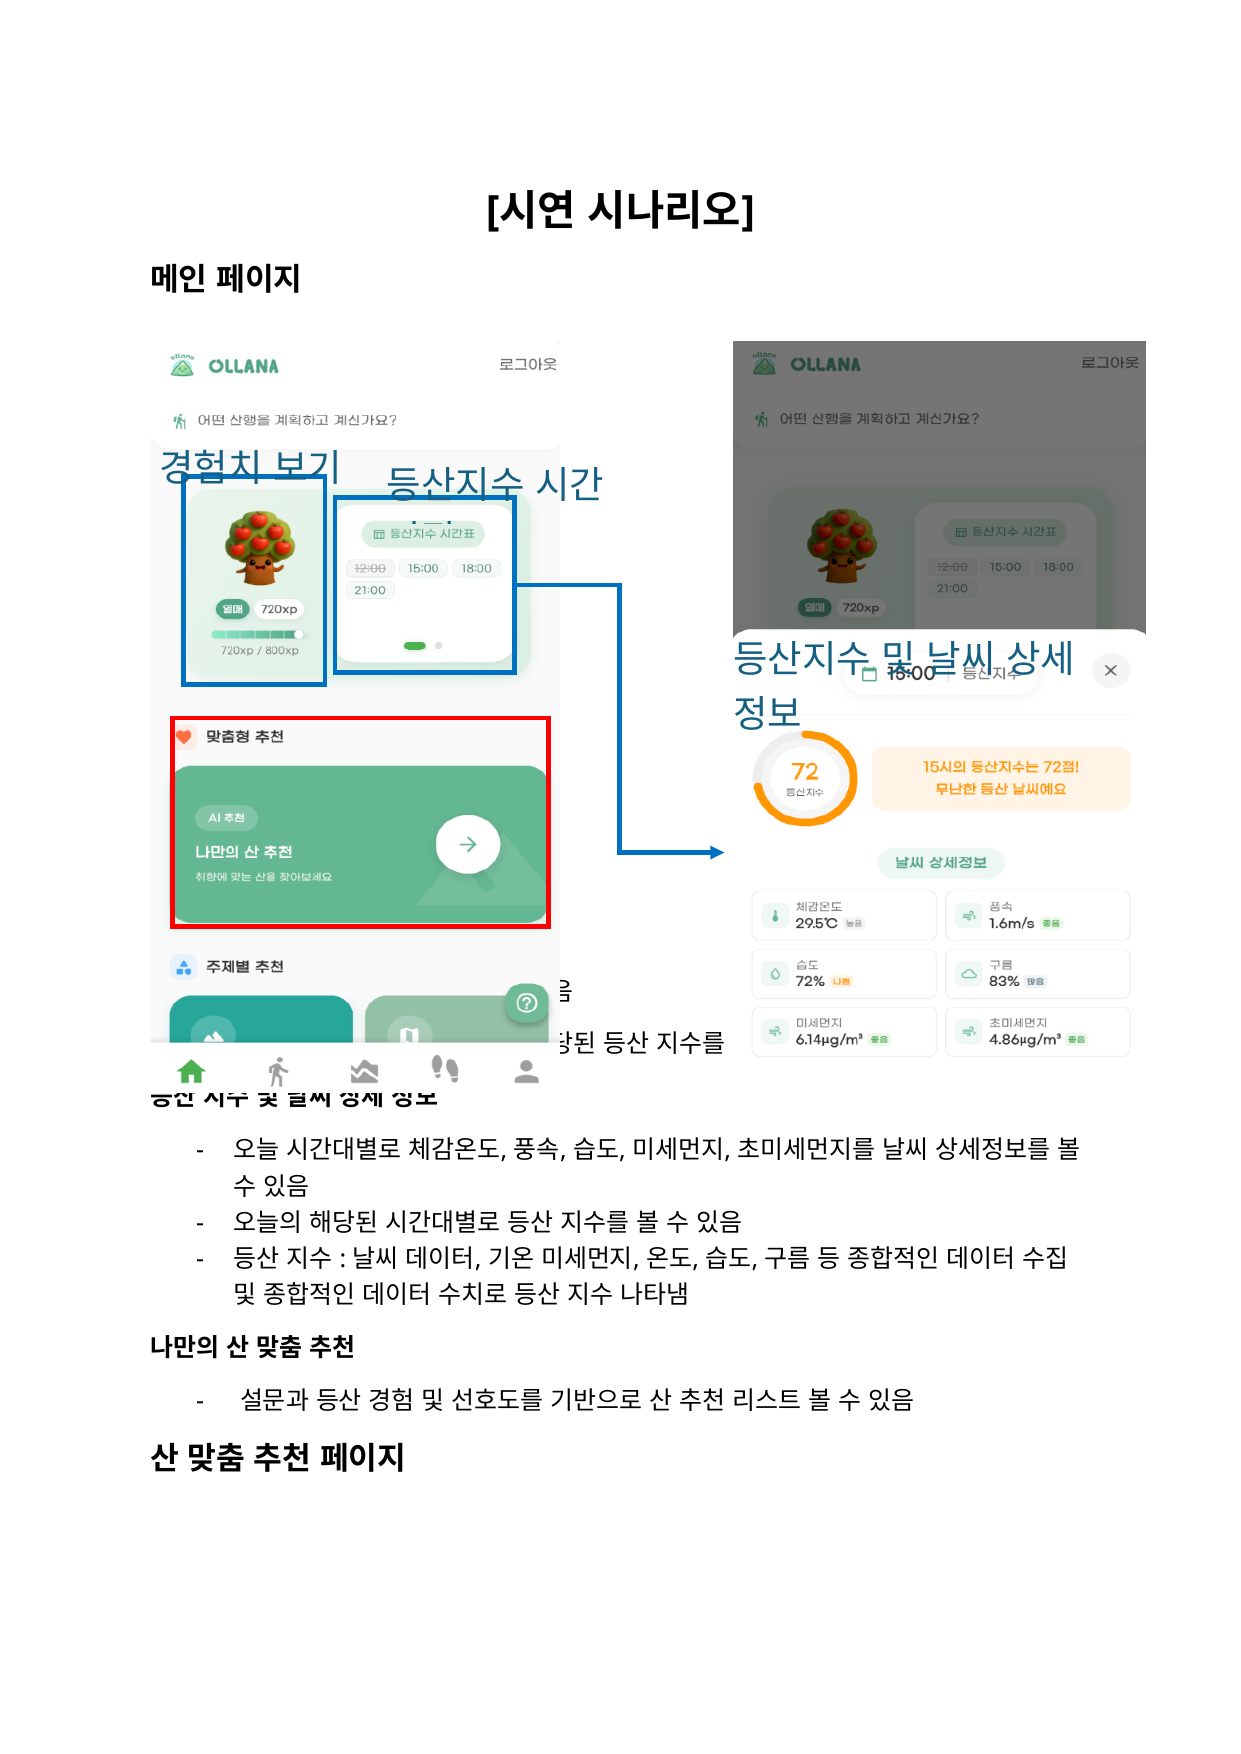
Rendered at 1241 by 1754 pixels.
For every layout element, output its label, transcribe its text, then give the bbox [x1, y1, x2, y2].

text 경험치 : 나의 등급과 경험치를 볼 수 있음 [560, 971, 733, 1007]
picture [395, 491, 412, 495]
picture [337, 500, 512, 670]
list 등산 지수 : 날씨 데이터, 기온 미세먼지, 온도, 습도, 구름 등 종합적인 데이터 수집 및 종합적인 데이터 수치로 등산 지수 나타냄 [196, 1238, 1090, 1311]
text 산 맞춤 추천 페이지 [150, 1433, 1090, 1479]
text 등산 지수 시간 : 시간대별로 클릭 시 해당된 등산 지수를 볼 수 있음 [560, 1024, 733, 1060]
picture [150, 341, 560, 1093]
list 설문과 등산 경험 및 선호도를 기반으로 산 추천 리스트 볼 수 있음 [196, 1381, 1090, 1417]
list 오늘 시간대별로 체감온도, 풍속, 습도, 미세먼지, 초미세먼지를 날씨 상세정보를 볼 수 있음 [196, 1130, 1090, 1202]
picture [733, 341, 1146, 1091]
list 오늘의 해당된 시간대별로 등산 지수를 볼 수 있음 [196, 1202, 1090, 1238]
text 메인 페이지 [150, 254, 1090, 299]
text 등산 지수 및 날씨 상세 정보 [150, 1077, 1090, 1113]
text 나만의 산 맞춤 추천 [150, 1328, 1090, 1364]
text [시연 시나리오] [150, 177, 1090, 238]
